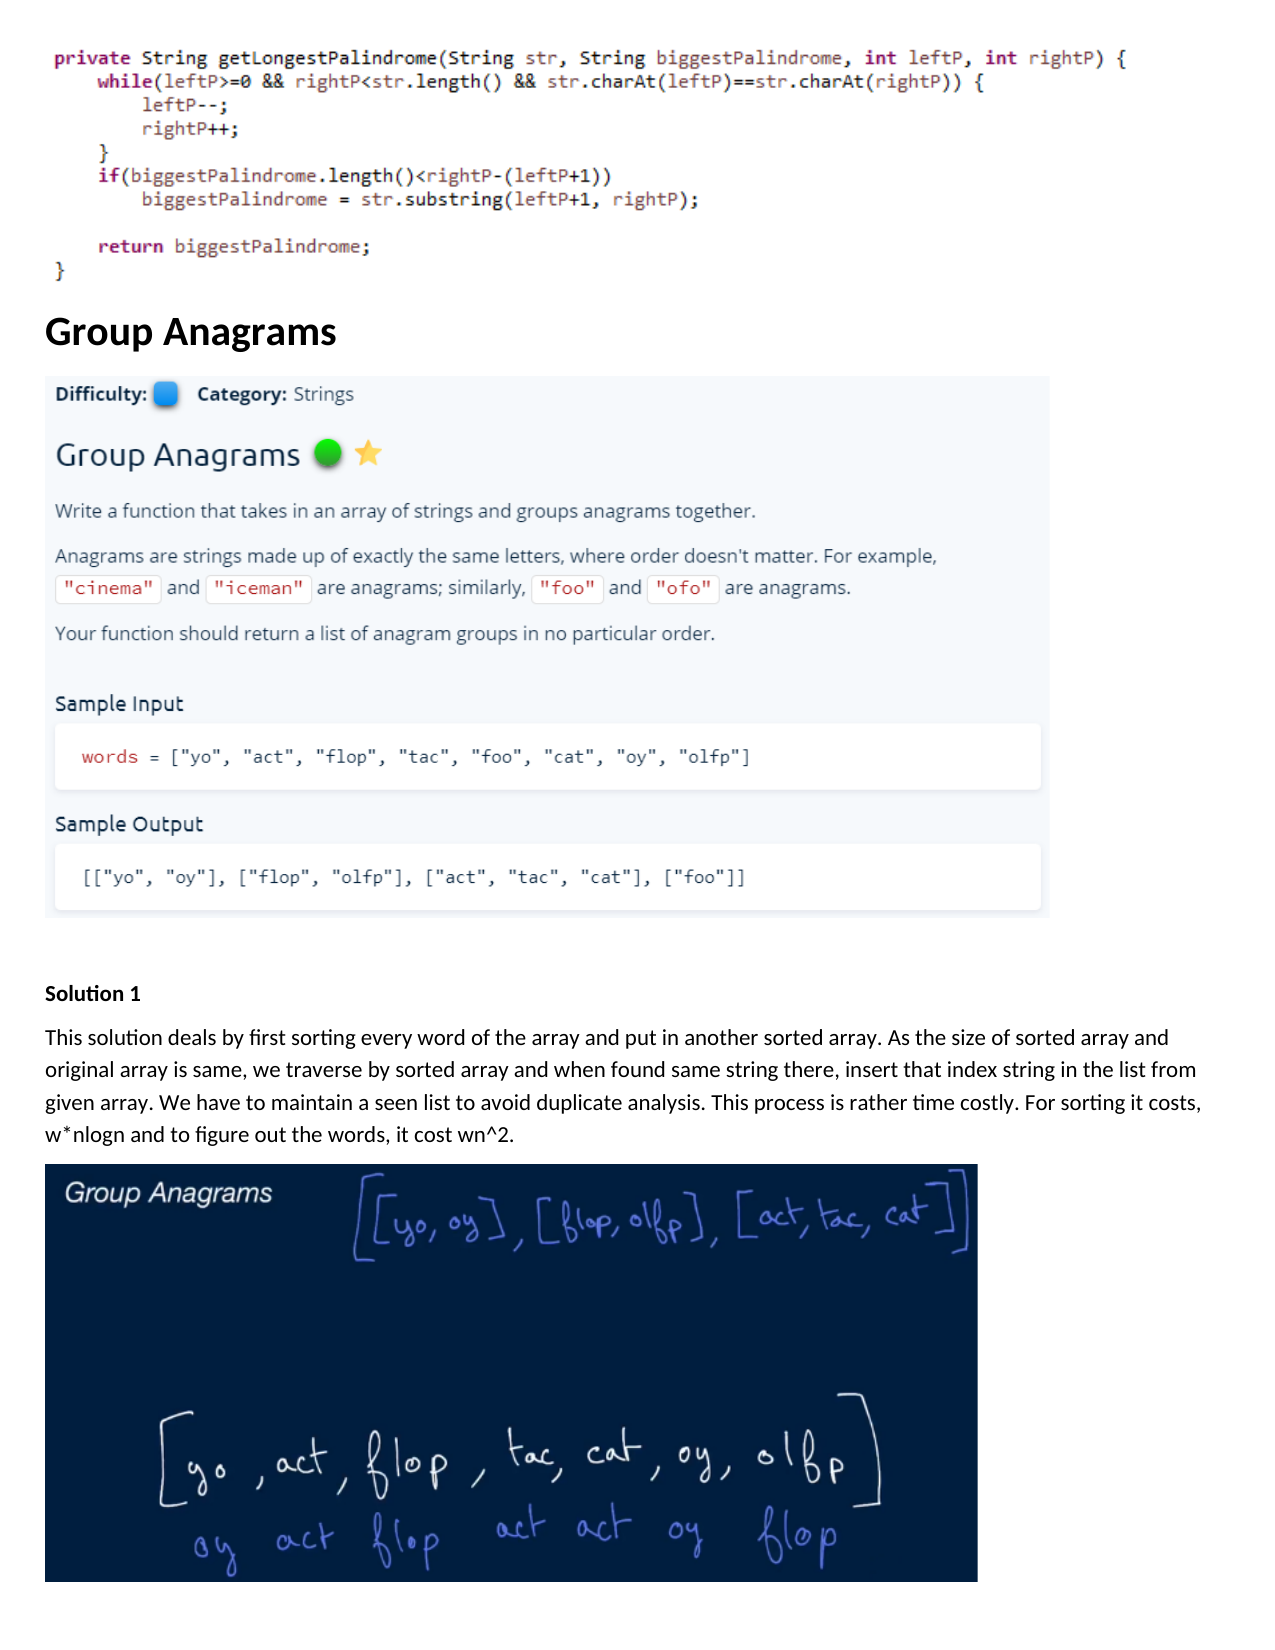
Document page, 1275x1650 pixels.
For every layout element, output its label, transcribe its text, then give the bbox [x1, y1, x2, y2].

text This solution deals by first sorting every word of the array and put in another sorted array. As the size of sorted array and original array is same, we traverse by sorted array and when found same string there, insert that index string in the list from given array. We have to maintain a seen list to avoid duplicate analysis. This process is rather time costly. For sorting it costs, w*nlogn and to figure out the words, it cost wn^2. [45, 1023, 1230, 1148]
text Group Anagrams [45, 305, 1230, 356]
picture [45, 1164, 978, 1582]
text Solution 1 [45, 979, 1230, 1007]
picture [45, 45, 1143, 289]
picture [45, 376, 1050, 918]
